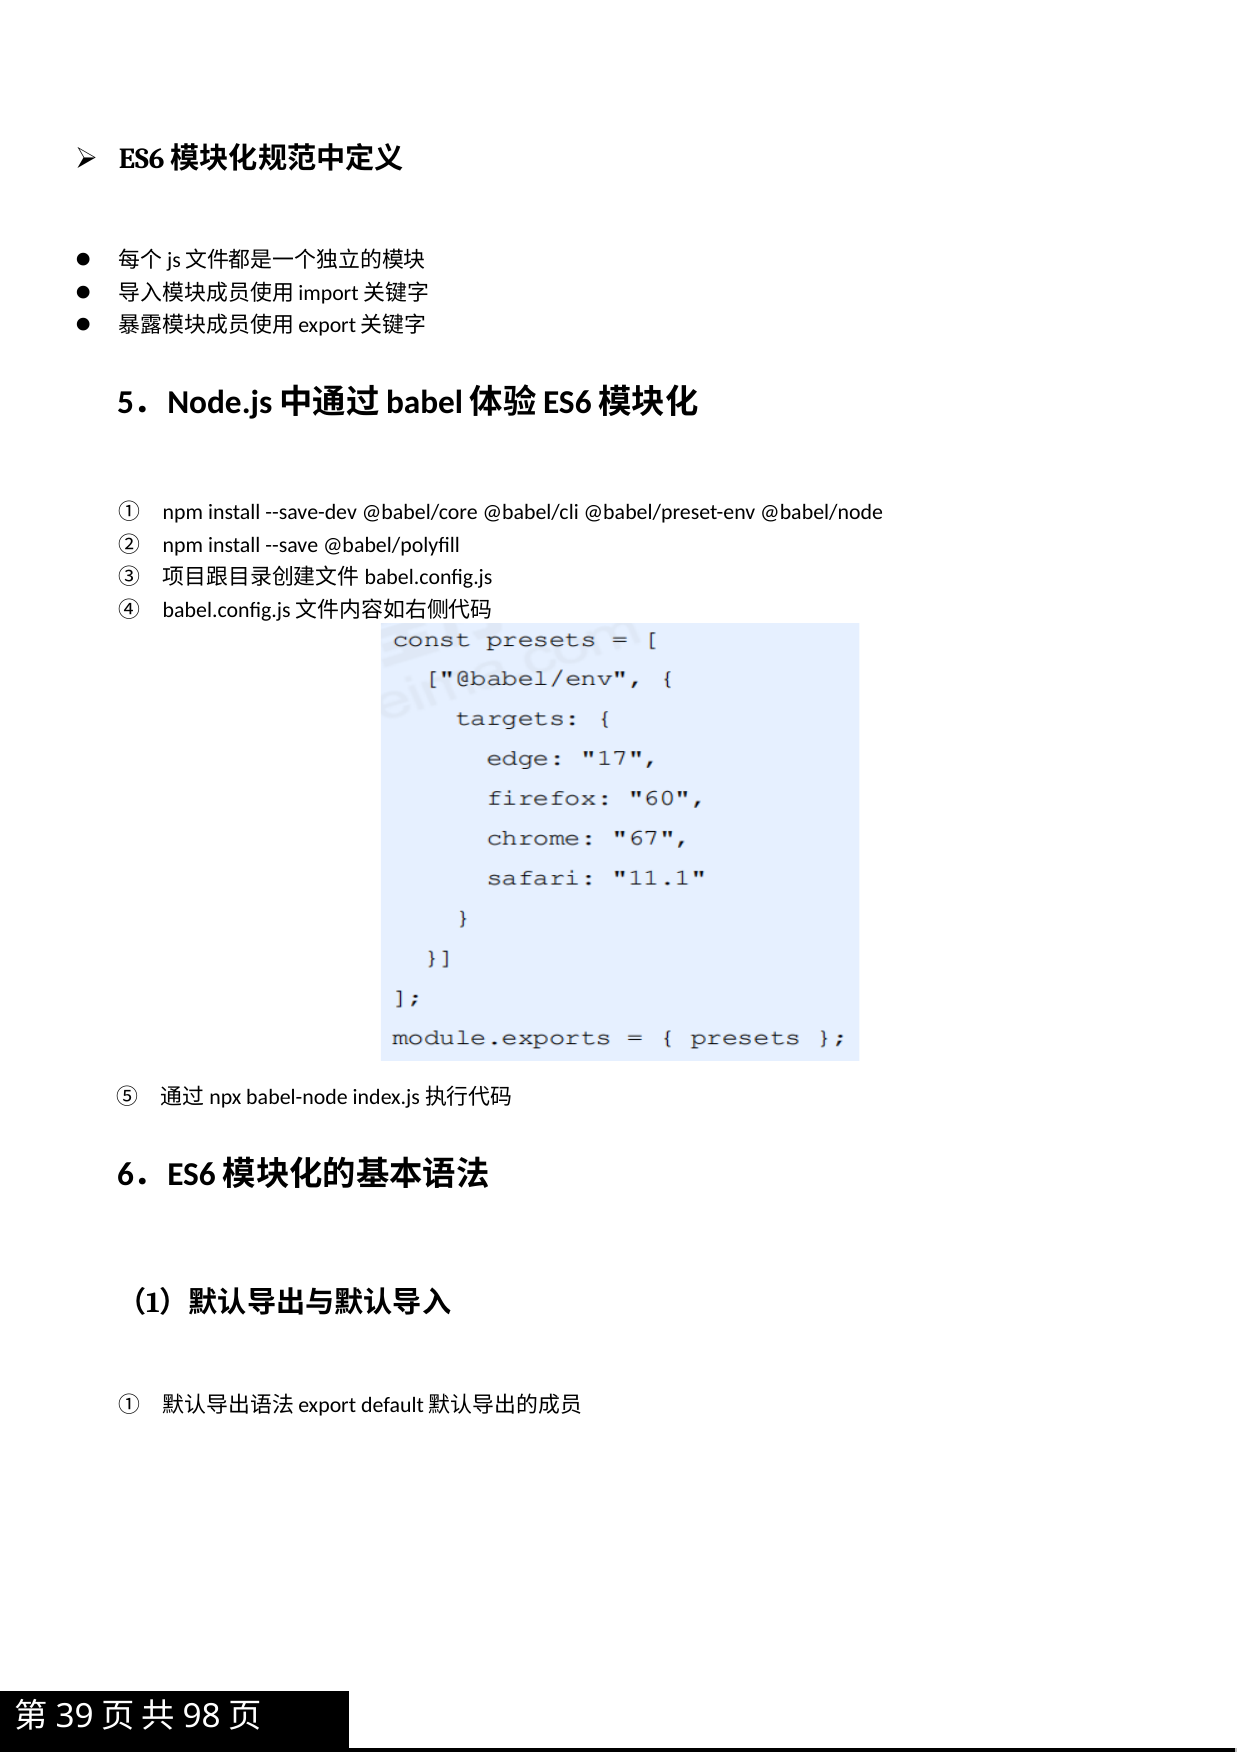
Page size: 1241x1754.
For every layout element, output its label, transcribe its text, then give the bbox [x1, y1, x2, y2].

subtitle ES6模块化的基本语法 [75, 1138, 1165, 1203]
list 导入模块成员使用import关键字 [75, 274, 1165, 307]
list 每个js文件都是一个独立的模块 [75, 242, 1165, 274]
list 暴露模块成员使用export关键字 [75, 307, 1165, 339]
list npm install --save-dev @babel/core @babel/cli @babel/preset-env @babel/node [75, 494, 1165, 526]
list 默认导出语法export default 默认导出的成员 [75, 1386, 1165, 1419]
list 项目跟目录创建文件 babel.config.js [75, 559, 1165, 591]
subtitle 默认导出与默认导入 [75, 1268, 1165, 1333]
subtitle Node.js中通过babel体验ES6模块化 [75, 367, 1165, 432]
list npm install --save @babel/polyfill [75, 526, 1165, 559]
picture [0, 1691, 1241, 1752]
picture [380, 623, 860, 1061]
subtitle ES6模块化规范中定义 [75, 123, 1165, 188]
list 通过 npx babel-node index.js 执行代码 [75, 1079, 1165, 1111]
list babel.config.js 文件内容如右侧代码 [75, 591, 1165, 624]
